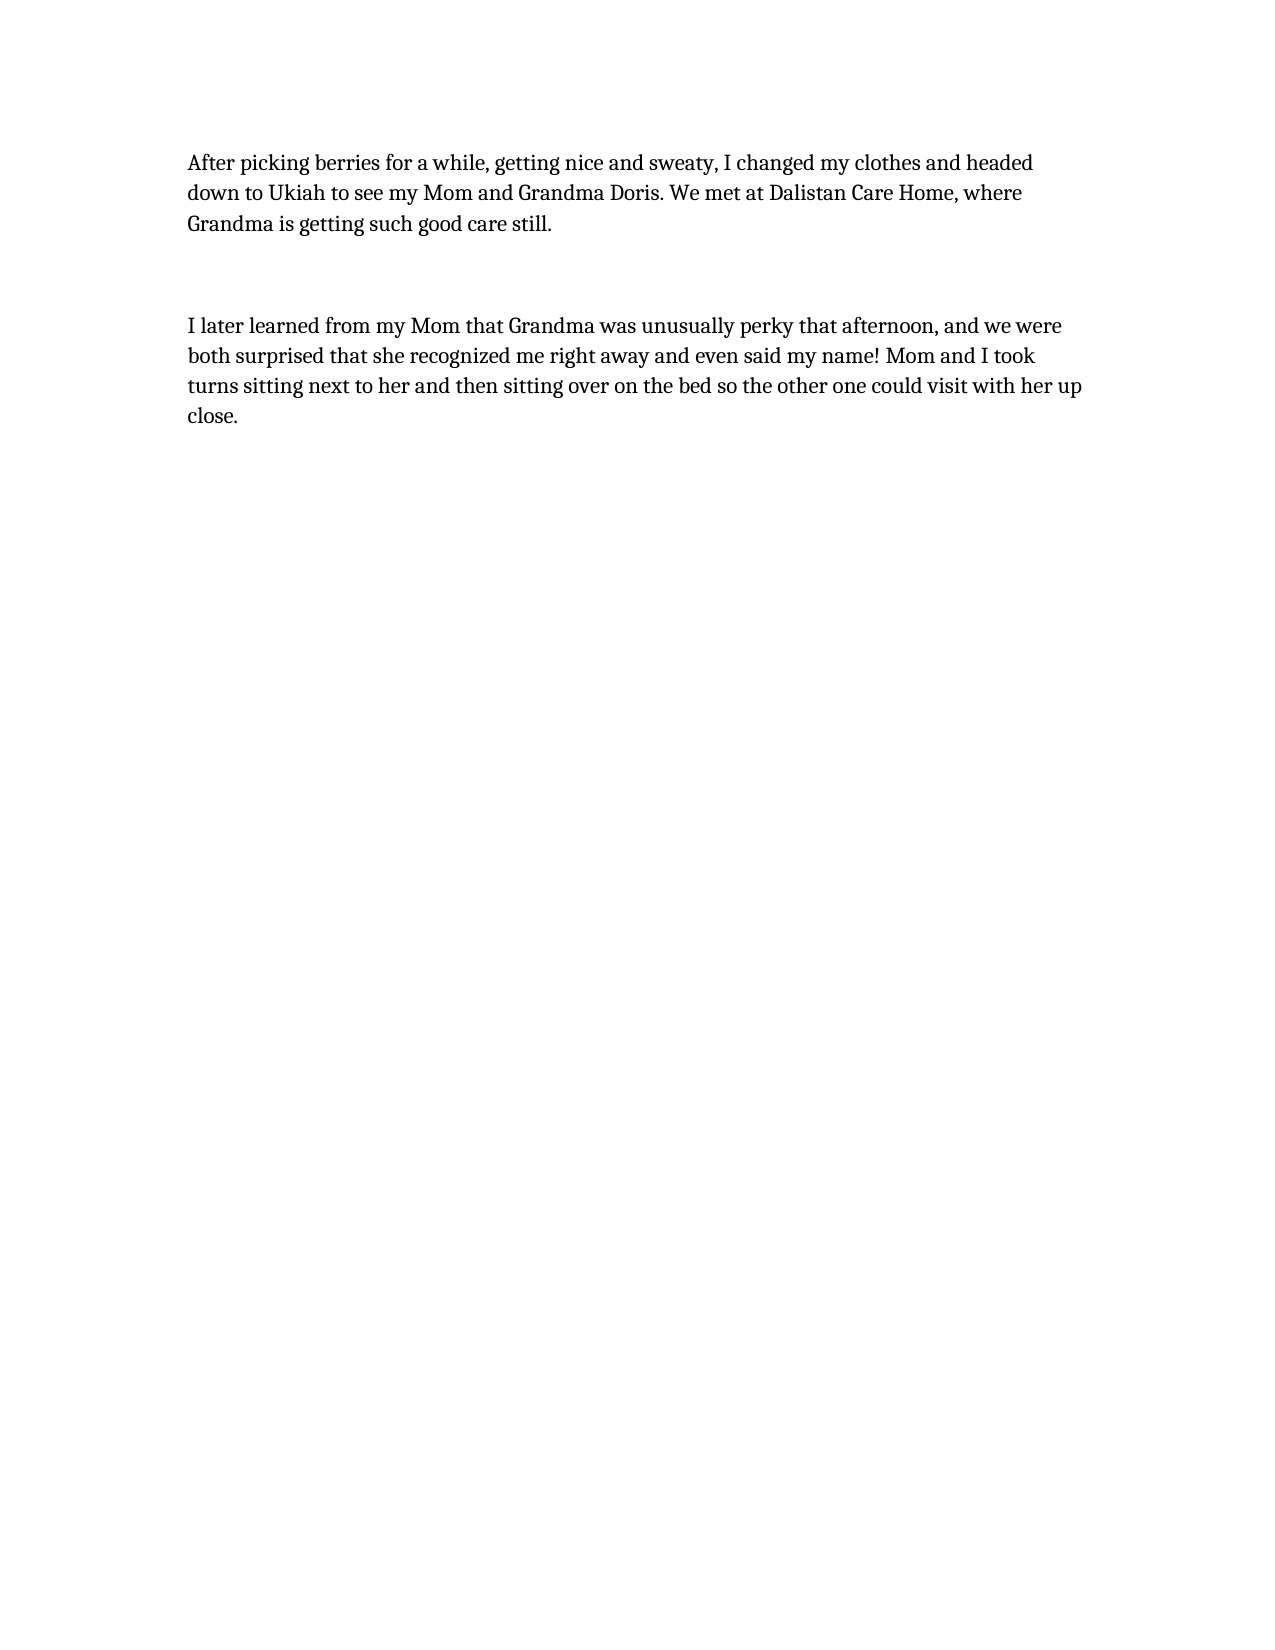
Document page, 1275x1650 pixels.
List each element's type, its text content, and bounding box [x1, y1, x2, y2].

text I later learned from my Mom that Grandma was unusually perky that afternoon, and we were both surprised that she recognized me right away and even said my name! Mom and I took turns sitting next to her and then sitting over on the bed so the other one could visit with her up close. [187, 312, 1087, 429]
text After picking berries for a while, getting nice and sweaty, I changed my clothes and headed down to Ukiah to see my Mom and Grandma Doris. We met at Dalistan Care Home, where Grandma is getting such good care still. [187, 150, 1087, 237]
